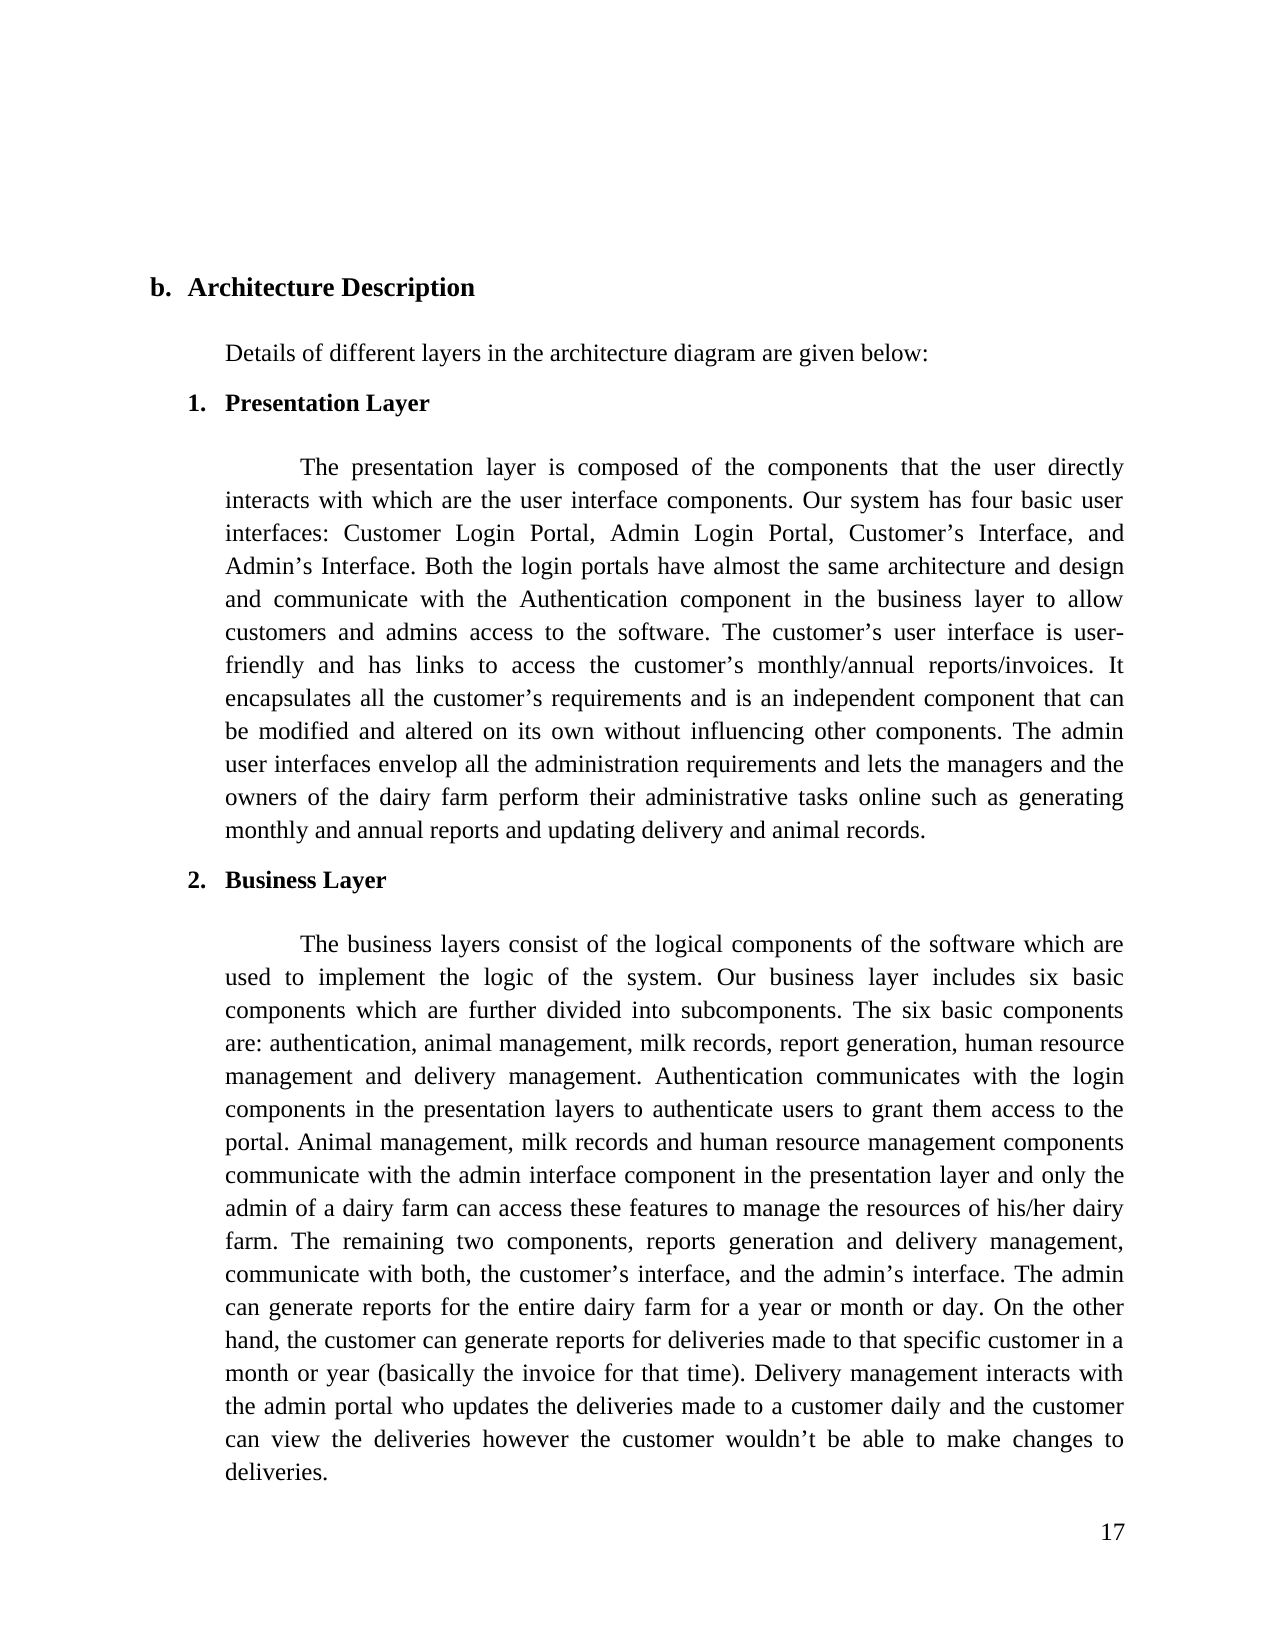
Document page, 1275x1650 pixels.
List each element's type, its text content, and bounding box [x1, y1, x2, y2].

text Details of different layers in the architecture diagram are given below: [150, 338, 1125, 367]
text The presentation layer is composed of the components that the user directly interacts with which are the user interface components. Our system has four basic user interfaces: Customer Login Portal, Admin Login Portal, Customer’s Interface, and Admin’s Interface. Both the login portals have almost the same architecture and design and communicate with the Authentication component in the business layer to allow customers and admins access to the software. The customer’s user interface is user-friendly and has links to access the customer’s monthly/annual reports/invoices. It encapsulates all the customer’s requirements and is an independent component that can be modified and altered on its own without influencing other components. The admin user interfaces envelop all the administration requirements and lets the managers and the owners of the dairy farm perform their administrative tasks online such as generating monthly and annual reports and updating delivery and animal records. [225, 452, 1125, 844]
subtitle Architecture Description [150, 271, 1125, 302]
subtitle Presentation Layer [187, 388, 1125, 417]
text The business layers consist of the logical components of the software which are used to implement the logic of the system. Our business layer includes six basic components which are further divided into subcomponents. The six basic components are: authentication, animal management, milk records, report generation, human resource management and delivery management. Authentication communicates with the login components in the presentation layers to authenticate users to grant them access to the portal. Animal management, milk records and human resource management components communicate with the admin interface component in the presentation layer and only the admin of a dairy farm can access these features to manage the resources of his/her dairy farm. The remaining two components, reports generation and delivery management, communicate with both, the customer’s interface, and the admin’s interface. The admin can generate reports for the entire dairy farm for a year or month or day. On the other hand, the customer can generate reports for deliveries made to that specific customer in a month or year (basically the invoice for that time). Delivery management interacts with the admin portal who updates the deliveries made to a customer daily and the customer can view the deliveries however the customer wouldn’t be able to make changes to deliveries. [225, 929, 1125, 1486]
subtitle Business Layer [187, 865, 1125, 894]
